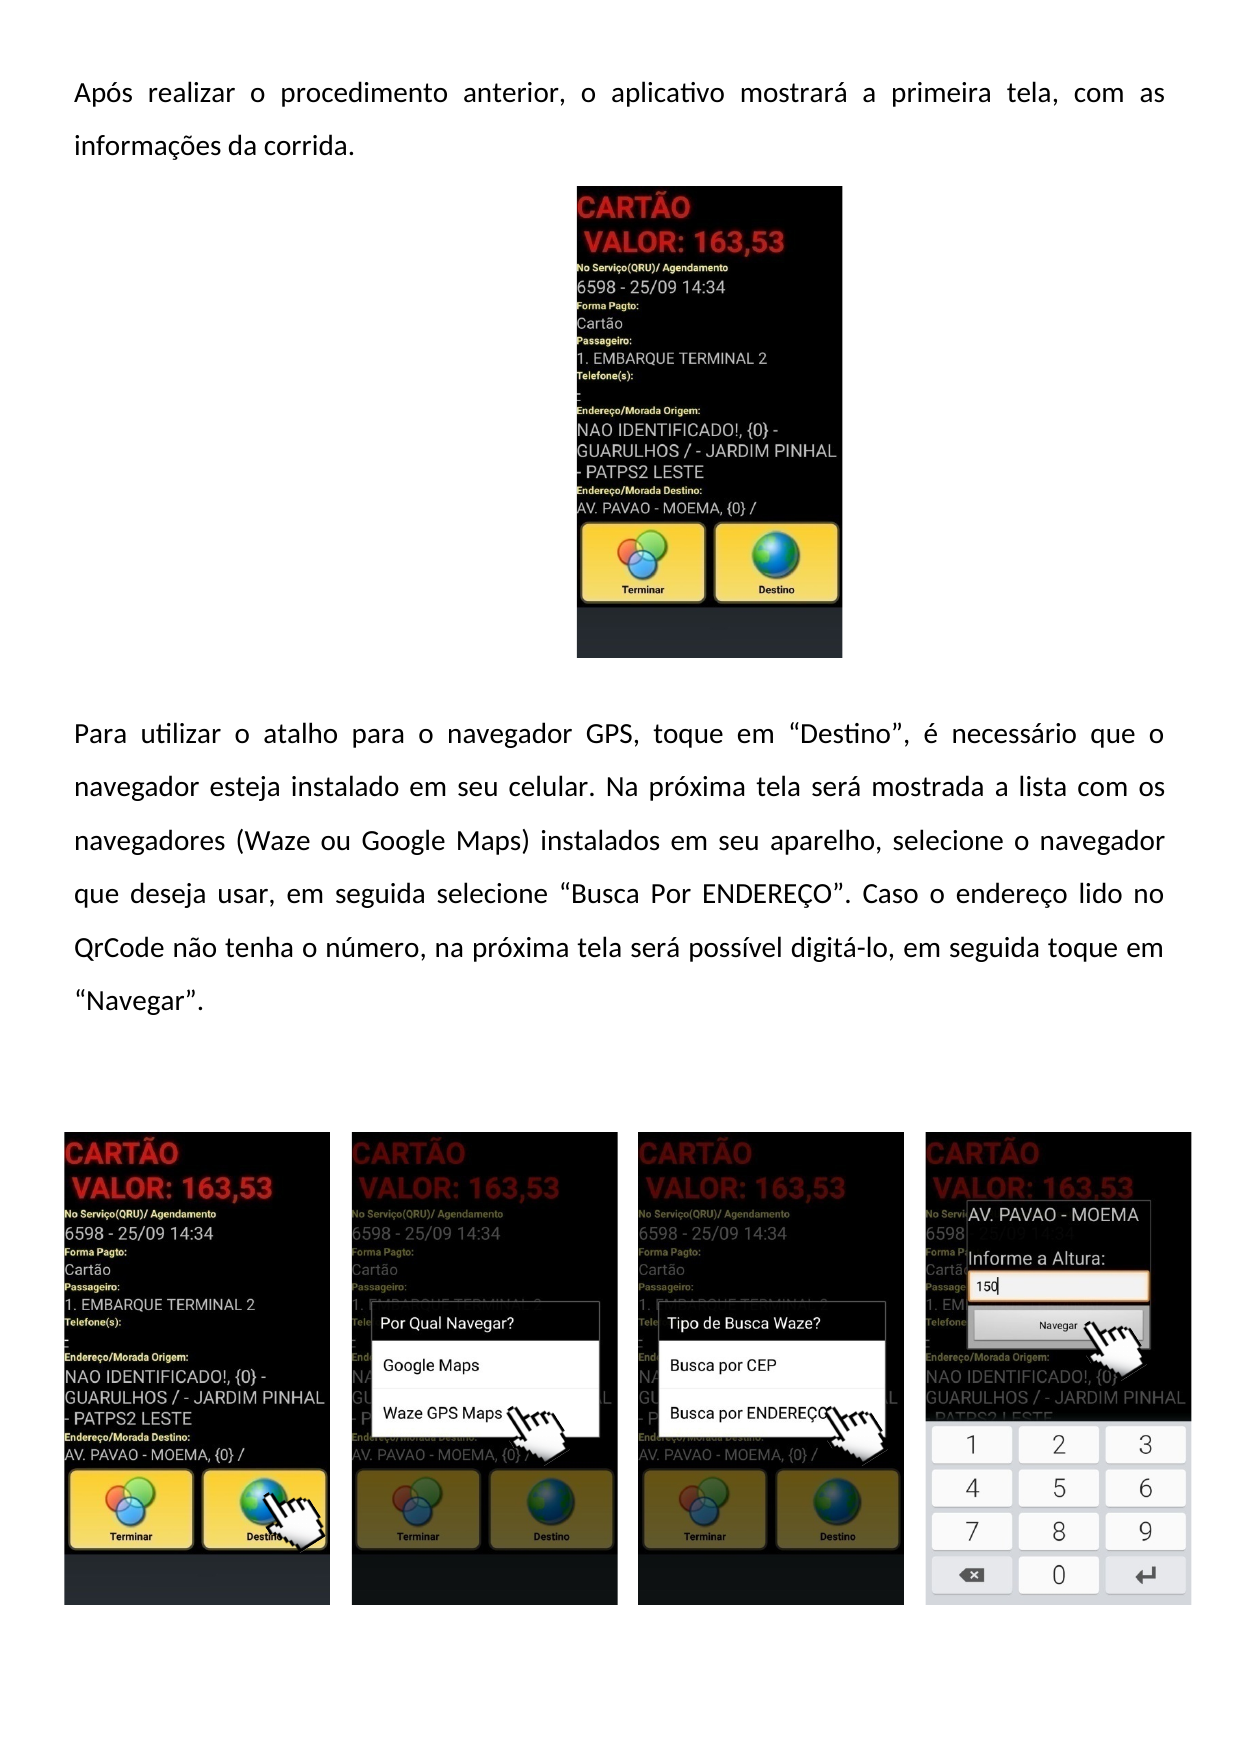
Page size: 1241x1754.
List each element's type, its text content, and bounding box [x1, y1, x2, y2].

text Para utilizar o atalho para o navegador GPS, toque em “Destino”, é necessário que o navegador esteja instalado em seu celular. Na próxima tela será mostrada a lista com os navegadores (Waze ou Google Maps) instalados em seu aparelho, selecione o navegador que deseja usar, em seguida selecione “Busca Por ENDEREÇO”. Caso o endereço lido no QrCode não tenha o número, na próxima tela será possível digitá-lo, em seguida toque em “Navegar”. [74, 608, 1166, 911]
picture [351, 1026, 618, 1494]
picture [576, 79, 843, 548]
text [74, 1089, 1166, 1677]
picture [64, 1026, 330, 1494]
picture [925, 1026, 1192, 1494]
picture [638, 1026, 904, 1494]
